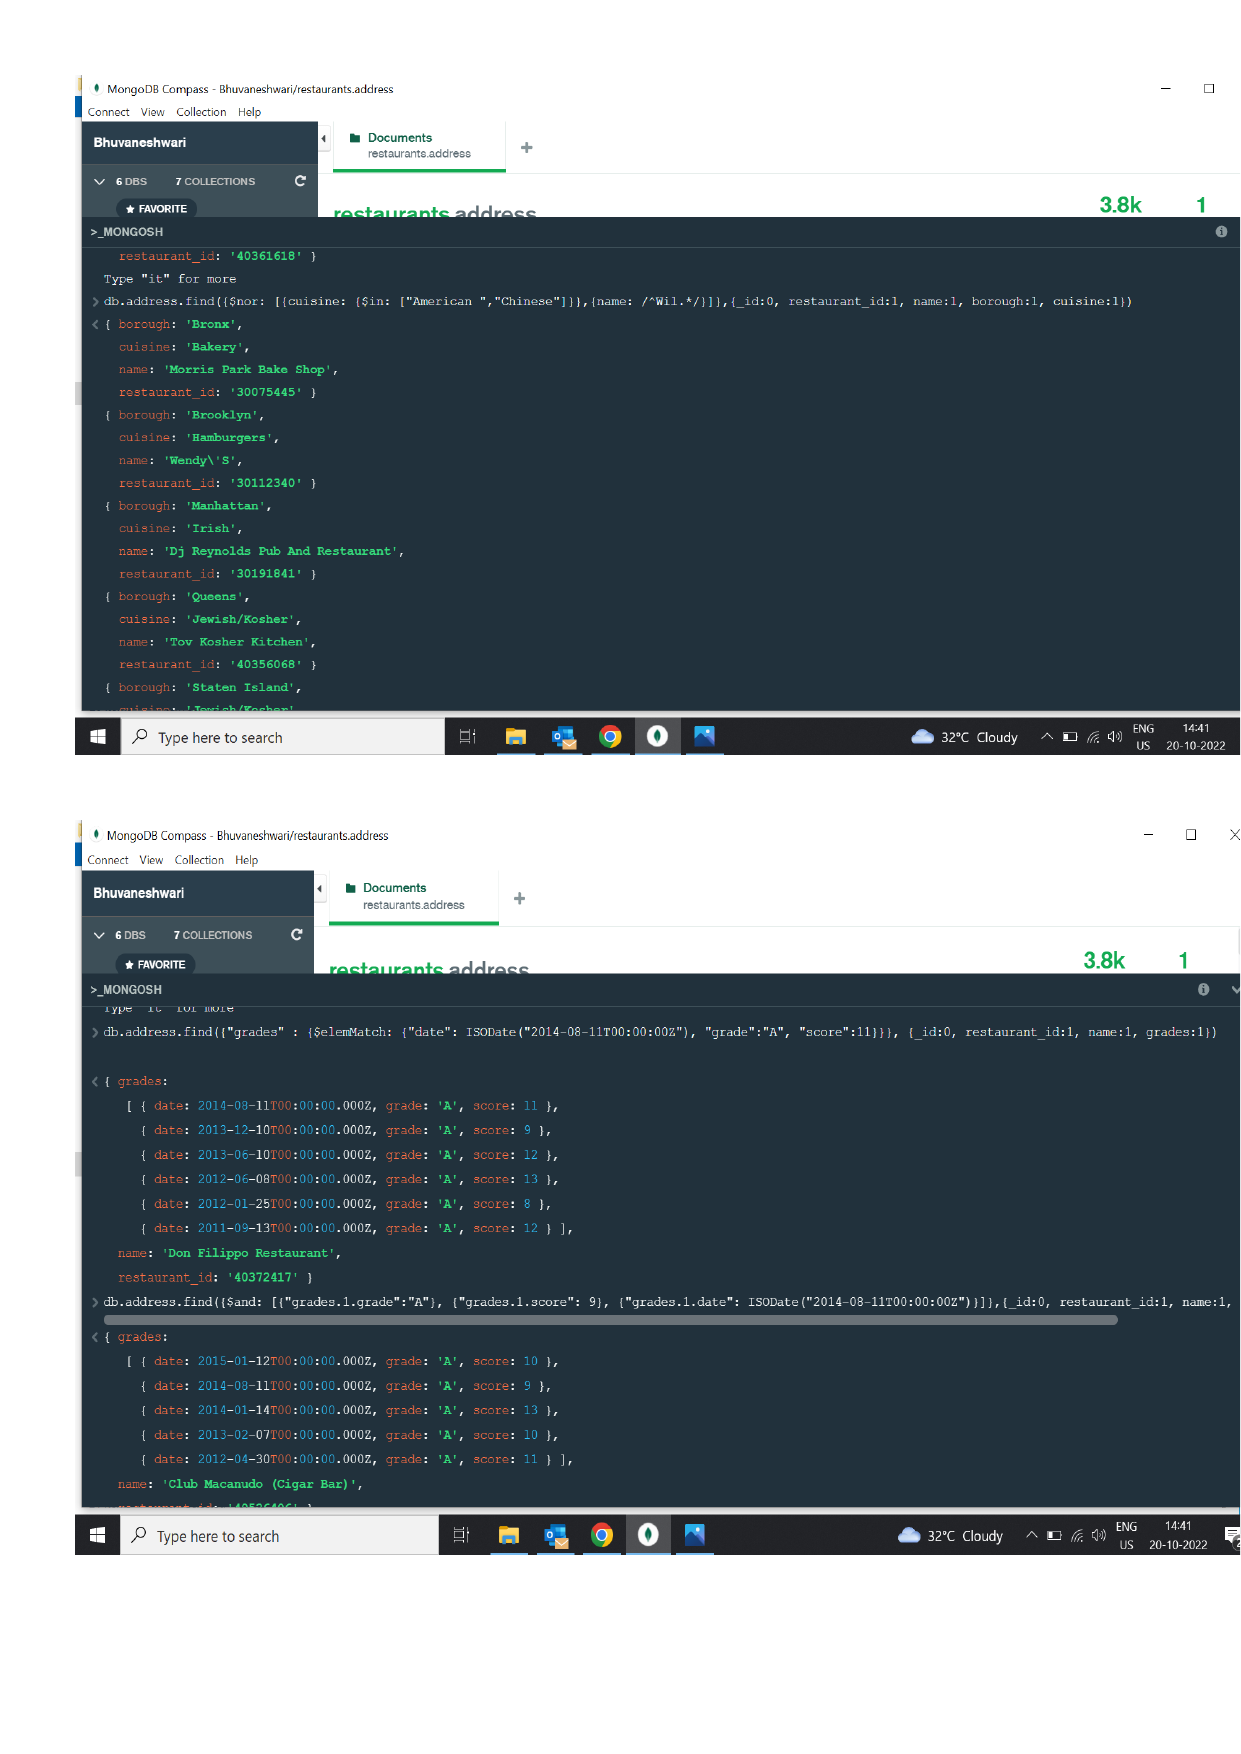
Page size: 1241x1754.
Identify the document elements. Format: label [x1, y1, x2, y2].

picture [75, 820, 1241, 1555]
picture [75, 75, 1241, 755]
